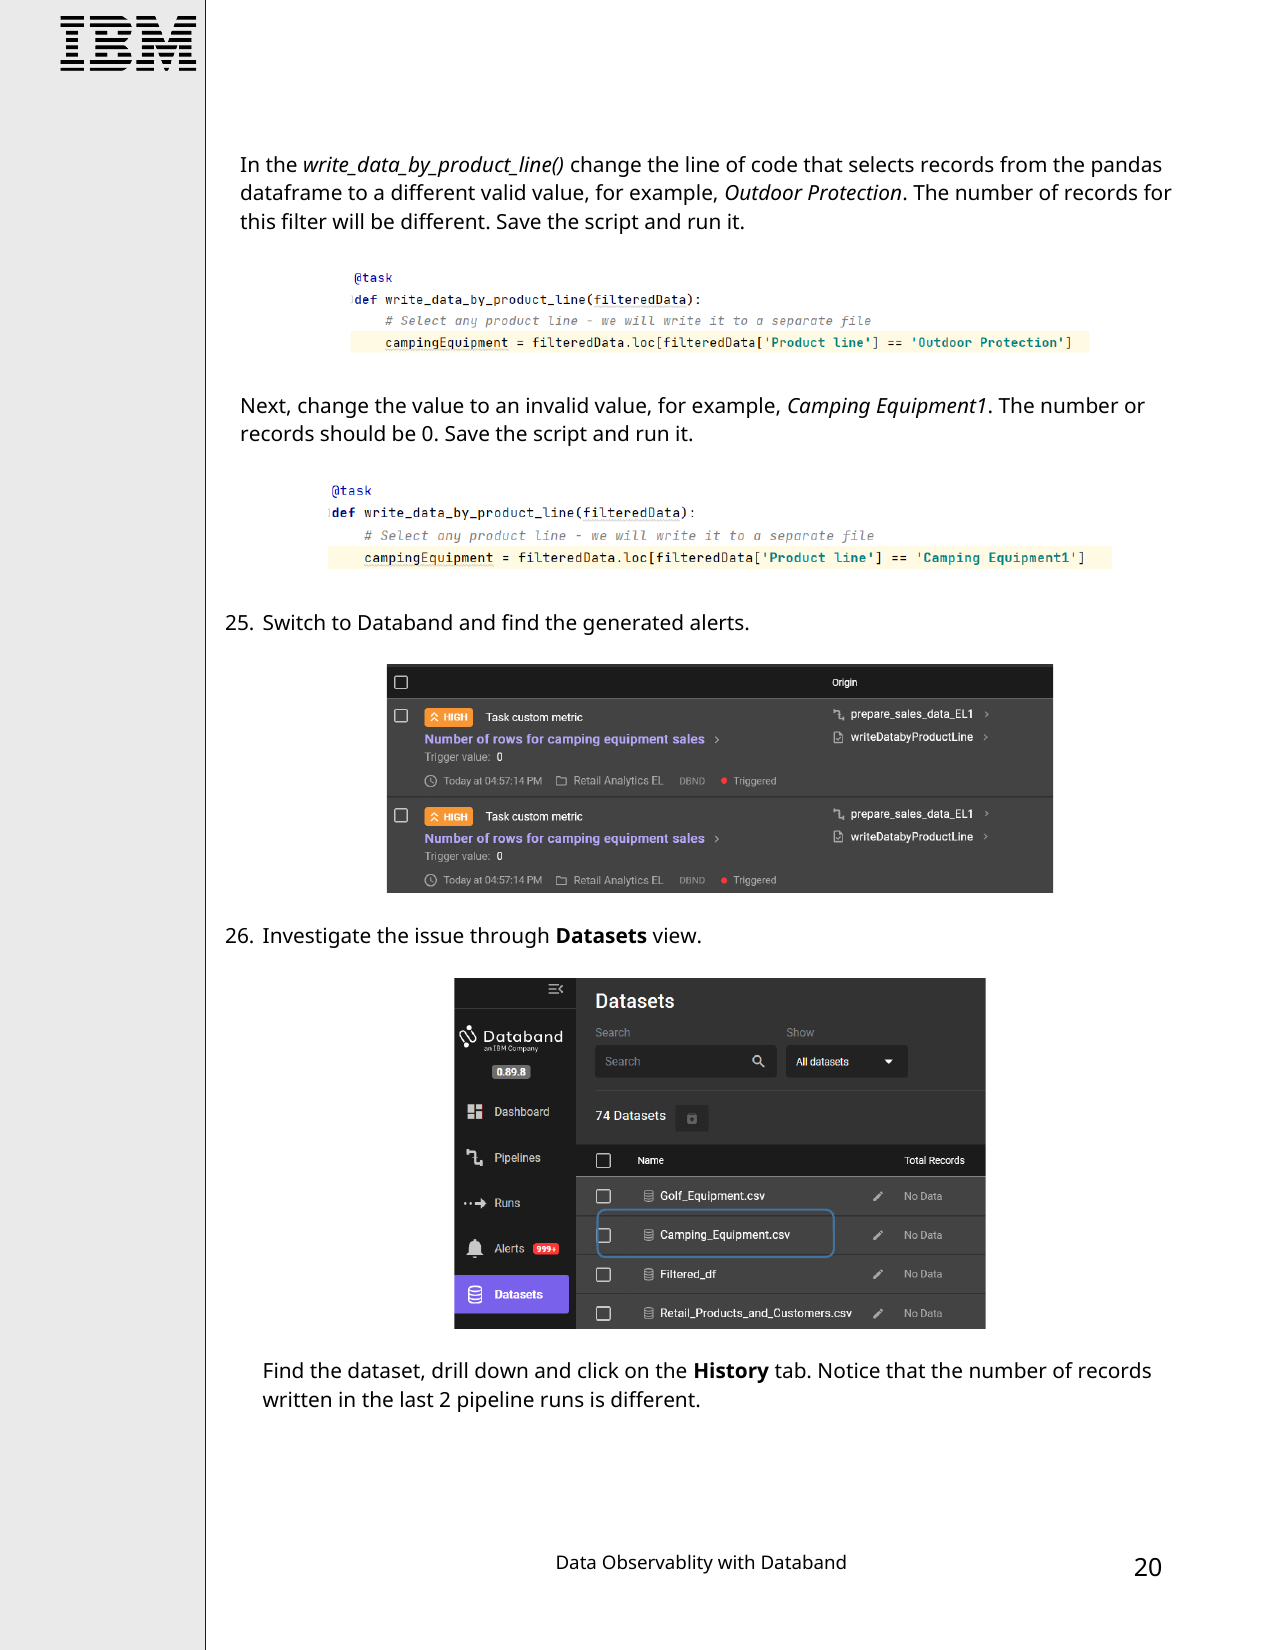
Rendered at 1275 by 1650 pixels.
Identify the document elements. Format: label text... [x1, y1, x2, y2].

text Next, change the value to an invalid value, for example, Camping Equipment1. The number or records should be 0. Save the script and run it. [240, 391, 1200, 448]
picture [60, 16, 197, 71]
picture [328, 476, 1112, 580]
picture [386, 664, 1054, 893]
picture [350, 263, 1090, 363]
text In the write_data_by_product_line() change the line of code that selects records from the pandas dataframe to a different valid value, for example, Outdoor Protection. The number of records for this filter will be different. Save the script and run it. [240, 150, 1200, 235]
picture [454, 978, 986, 1329]
list Switch to Databand and find the generated alerts. [225, 608, 1200, 636]
list Investigate the issue through Datasets view. [225, 921, 1200, 950]
text Find the dataset, drill down and click on the History tab. Notice that the number of records written in the last 2 pipeline runs is different. [262, 1357, 1200, 1413]
